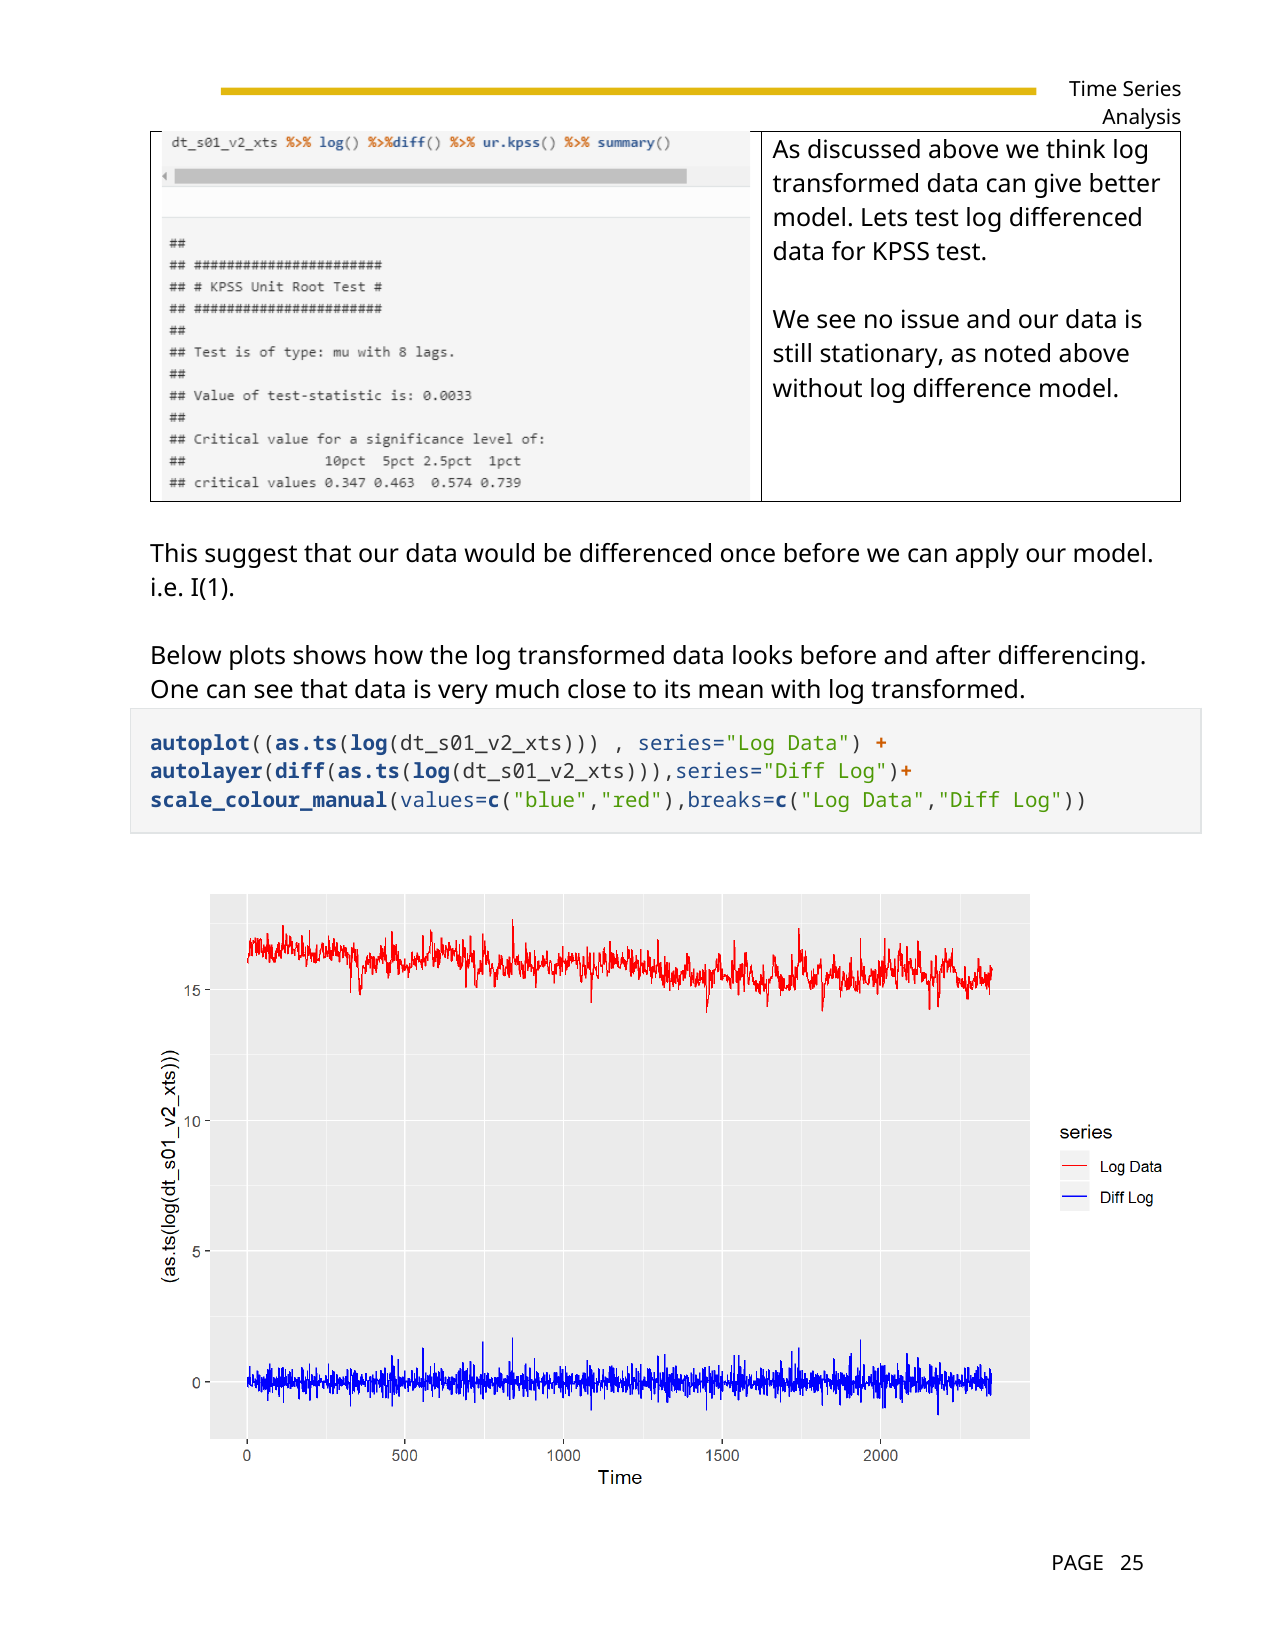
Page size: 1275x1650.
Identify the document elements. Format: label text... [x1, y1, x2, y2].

table_cell [151, 132, 161, 501]
text This suggest that our data would be differenced once before we can apply our model. i.e. I(1). [150, 536, 1181, 604]
text Below plots shows how the log transformed data looks before and after differencing. One can see that data is very much close to its mean with log transformed. [150, 638, 1181, 706]
picture [150, 852, 1182, 1497]
text autoplot((as.ts(log(dt_s01_v2_xts))) , series="Log Data") + autolayer(diff(as.ts(log(dt_s01_v2_xts))),series="Diff Log")+ scale_colour_manual(values=c("blue","red"),breaks=c("Log Data","Diff Log")) [131, 709, 1200, 832]
table_cell As discussed above we think log transformed data can give better model. Lets test log differenced data for KPSS test. We see no issue and our data is still stationary, as noted above without log difference model. [762, 132, 1180, 501]
picture [161, 131, 750, 501]
table_cell [750, 132, 761, 501]
